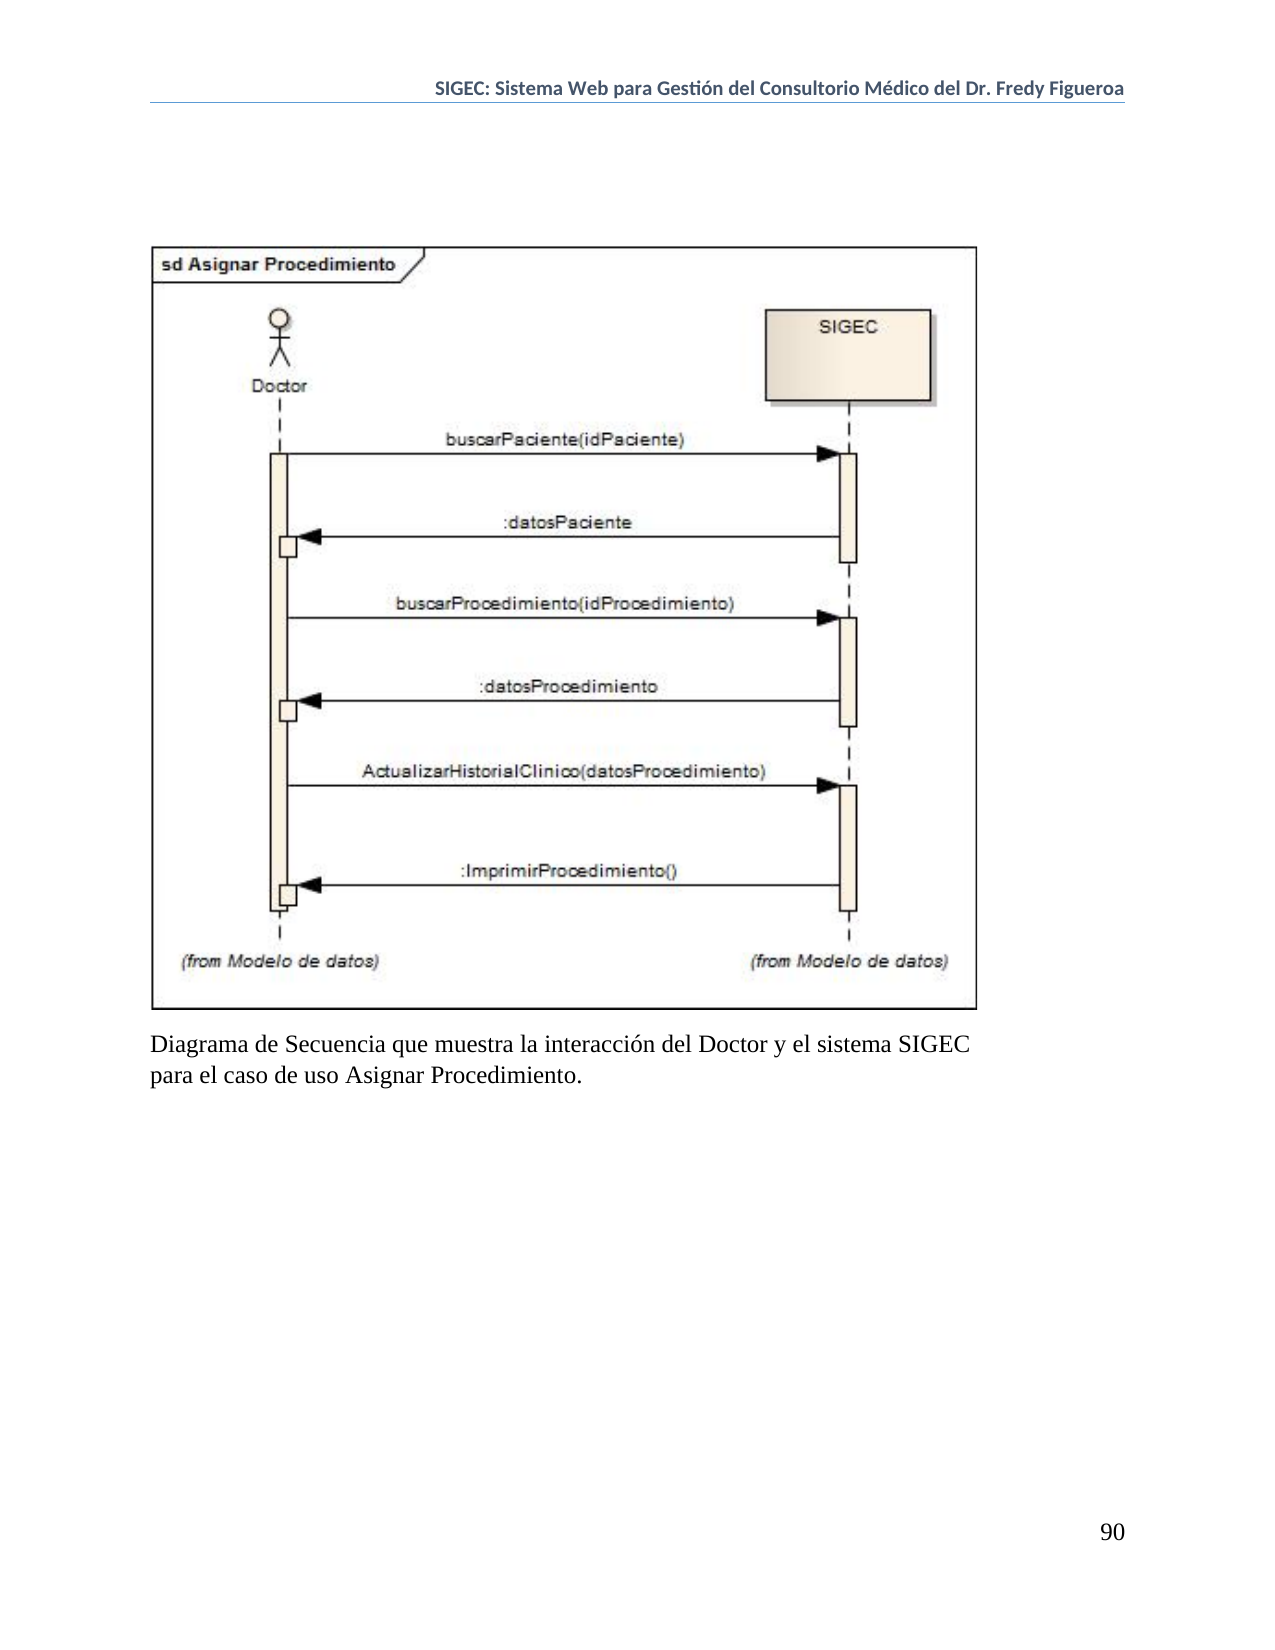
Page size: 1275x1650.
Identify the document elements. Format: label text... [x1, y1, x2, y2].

text Diagrama de Secuencia que muestra la interacción del Doctor y el sistema SIGEC [150, 1029, 1125, 1058]
text para el caso de uso Asignar Procedimiento. [150, 1060, 1125, 1089]
picture [150, 245, 978, 1010]
